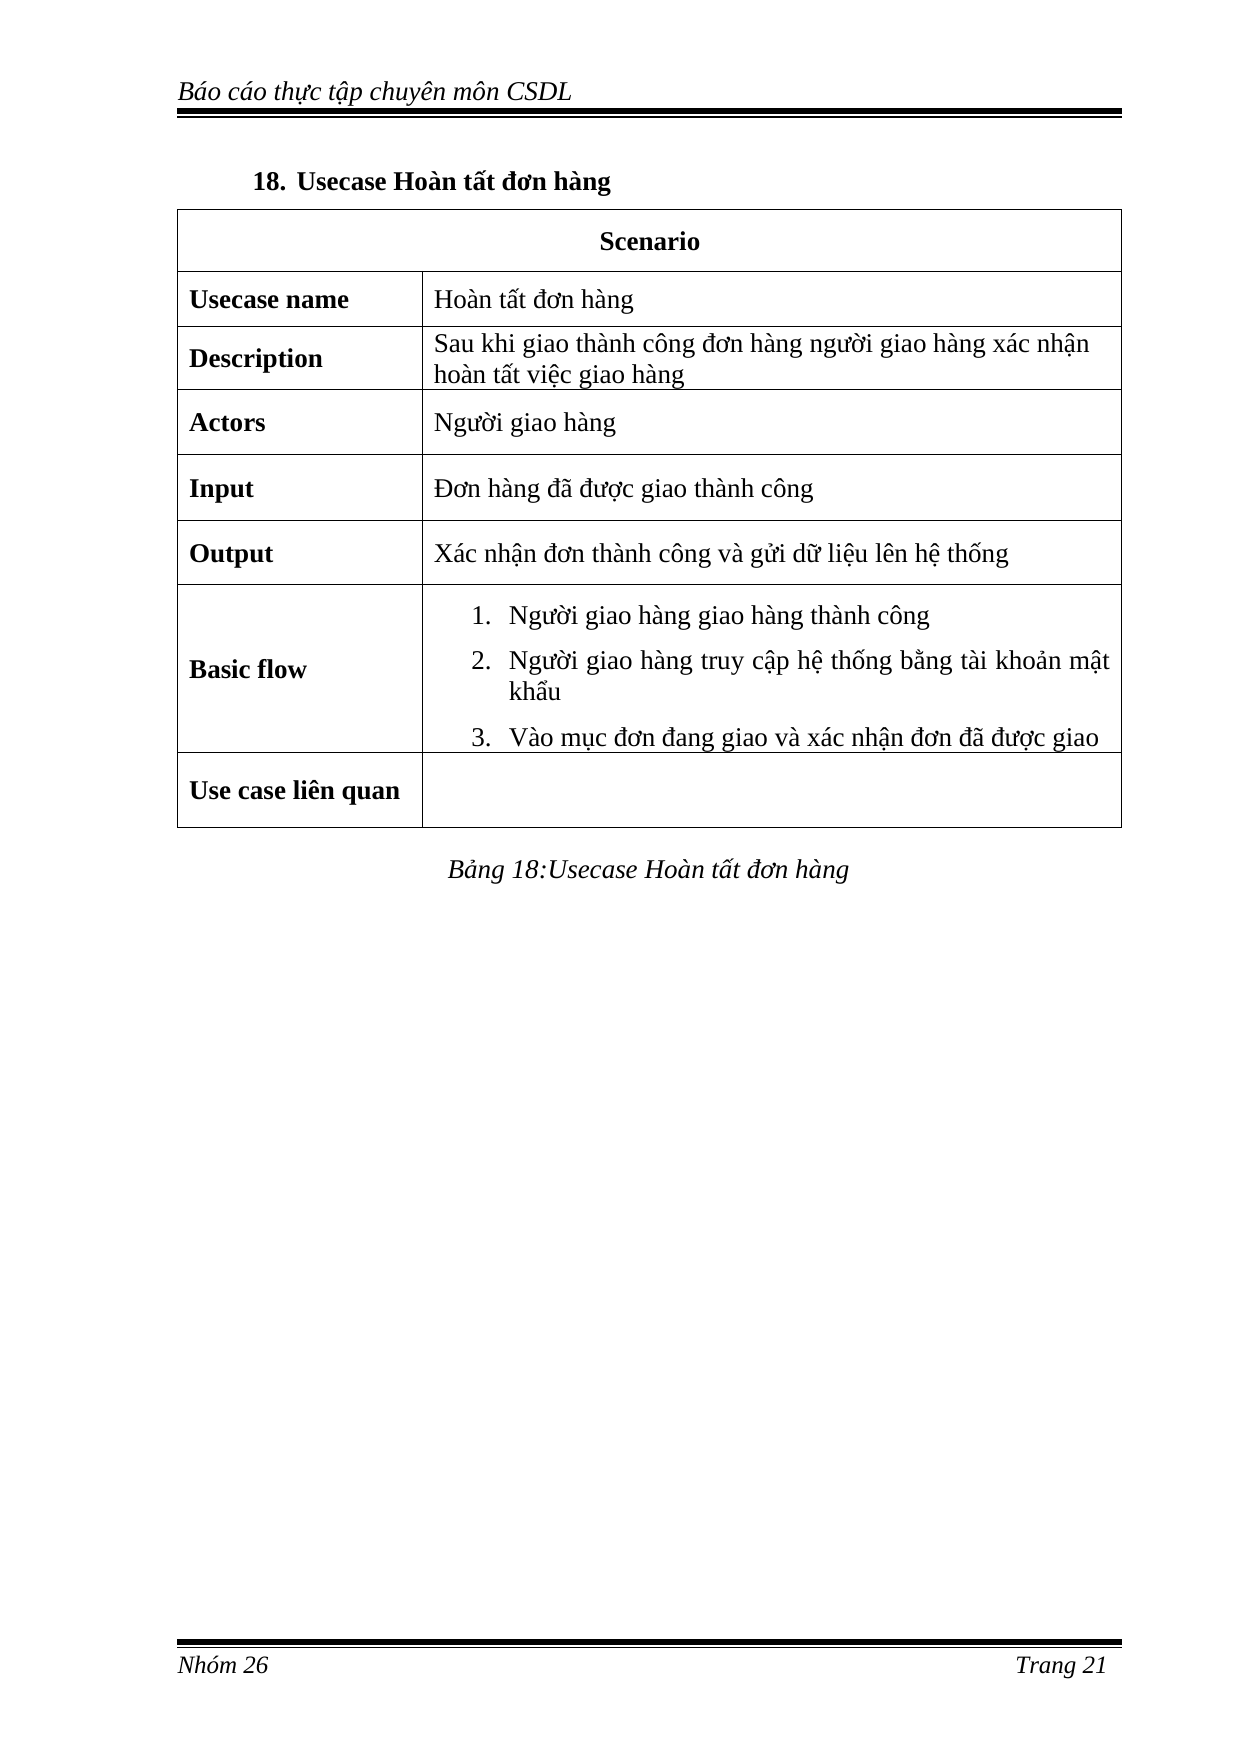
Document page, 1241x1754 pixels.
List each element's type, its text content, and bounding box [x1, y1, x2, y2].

table_cell Hoàn tất đơn hàng [423, 272, 1121, 326]
table_cell Đơn hàng đã được giao thành công [423, 455, 1121, 519]
table_header Scenario [178, 210, 1121, 271]
text Bảng 18:Usecase Hoàn tất đơn hàng [177, 853, 1122, 884]
table_cell Xác nhận đơn thành công và gửi dữ liệu lên hệ thống [423, 521, 1121, 584]
list Usecase Hoàn tất đơn hàng [252, 166, 1122, 197]
table_cell Basic flow [178, 585, 422, 752]
table_cell Người giao hàng giao hàng thành công Người giao hàng truy cập hệ thống bằng tài khoản mật khẩu Vào mục đơn đang giao và xác nhận đơn đã được giao [423, 585, 1121, 752]
table_cell Actors [178, 390, 422, 454]
table_cell [423, 753, 1121, 827]
table_cell Input [178, 455, 422, 519]
table_cell Use case liên quan [178, 753, 422, 827]
table_cell Output [178, 521, 422, 584]
table_cell Người giao hàng [423, 390, 1121, 454]
table_cell Usecase name [178, 272, 422, 326]
table_cell Description [178, 327, 422, 389]
table_cell Sau khi giao thành công đơn hàng người giao hàng xác nhận hoàn tất việc giao hàng [423, 327, 1121, 389]
